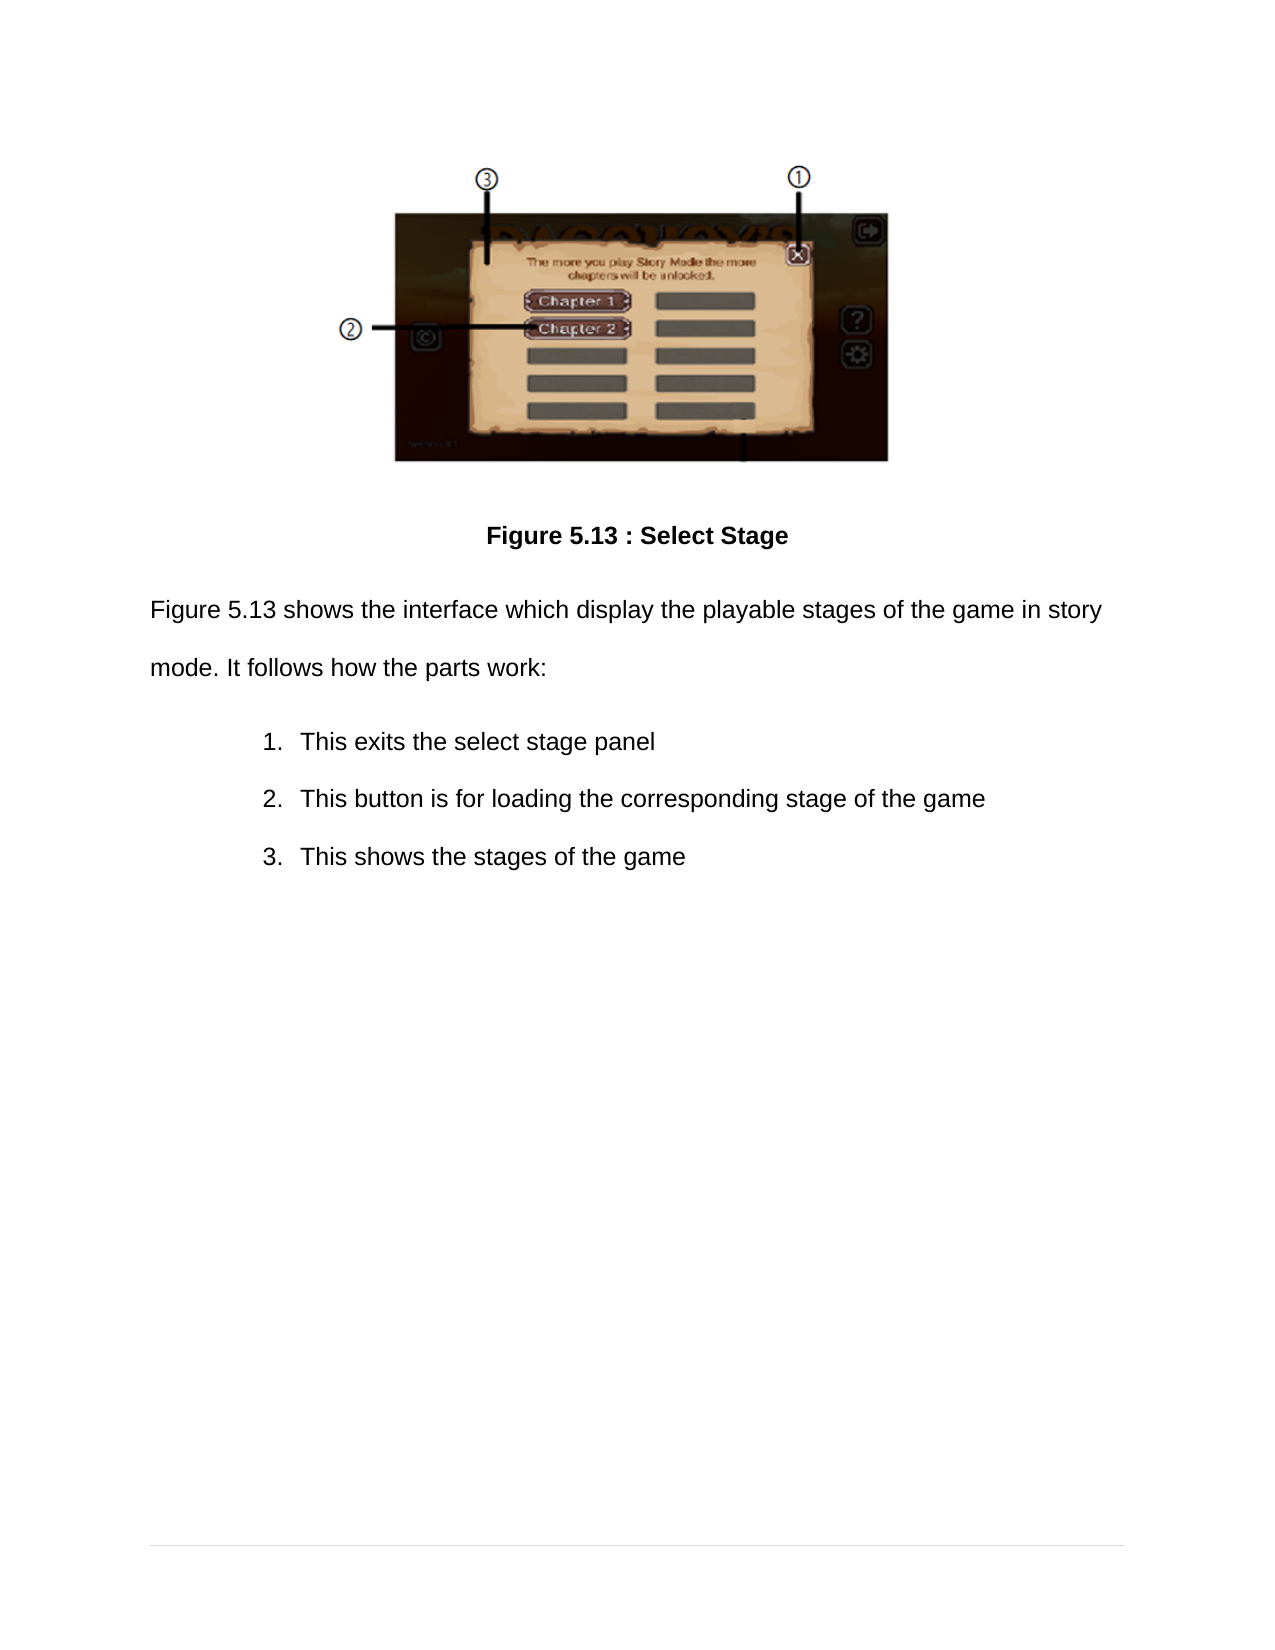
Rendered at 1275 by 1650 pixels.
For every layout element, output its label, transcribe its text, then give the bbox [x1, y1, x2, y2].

text Figure 5.13 : Select Stage [150, 521, 1125, 549]
text Figure 5.13 shows the interface which display the playable stages of the game in story mode. It follows how the parts work: [150, 595, 1125, 681]
list This shows the stages of the game [262, 842, 1125, 870]
list This exits the select stage panel [262, 727, 1125, 755]
picture [332, 161, 899, 473]
list This button is for loading the corresponding stage of the game [262, 784, 1125, 813]
